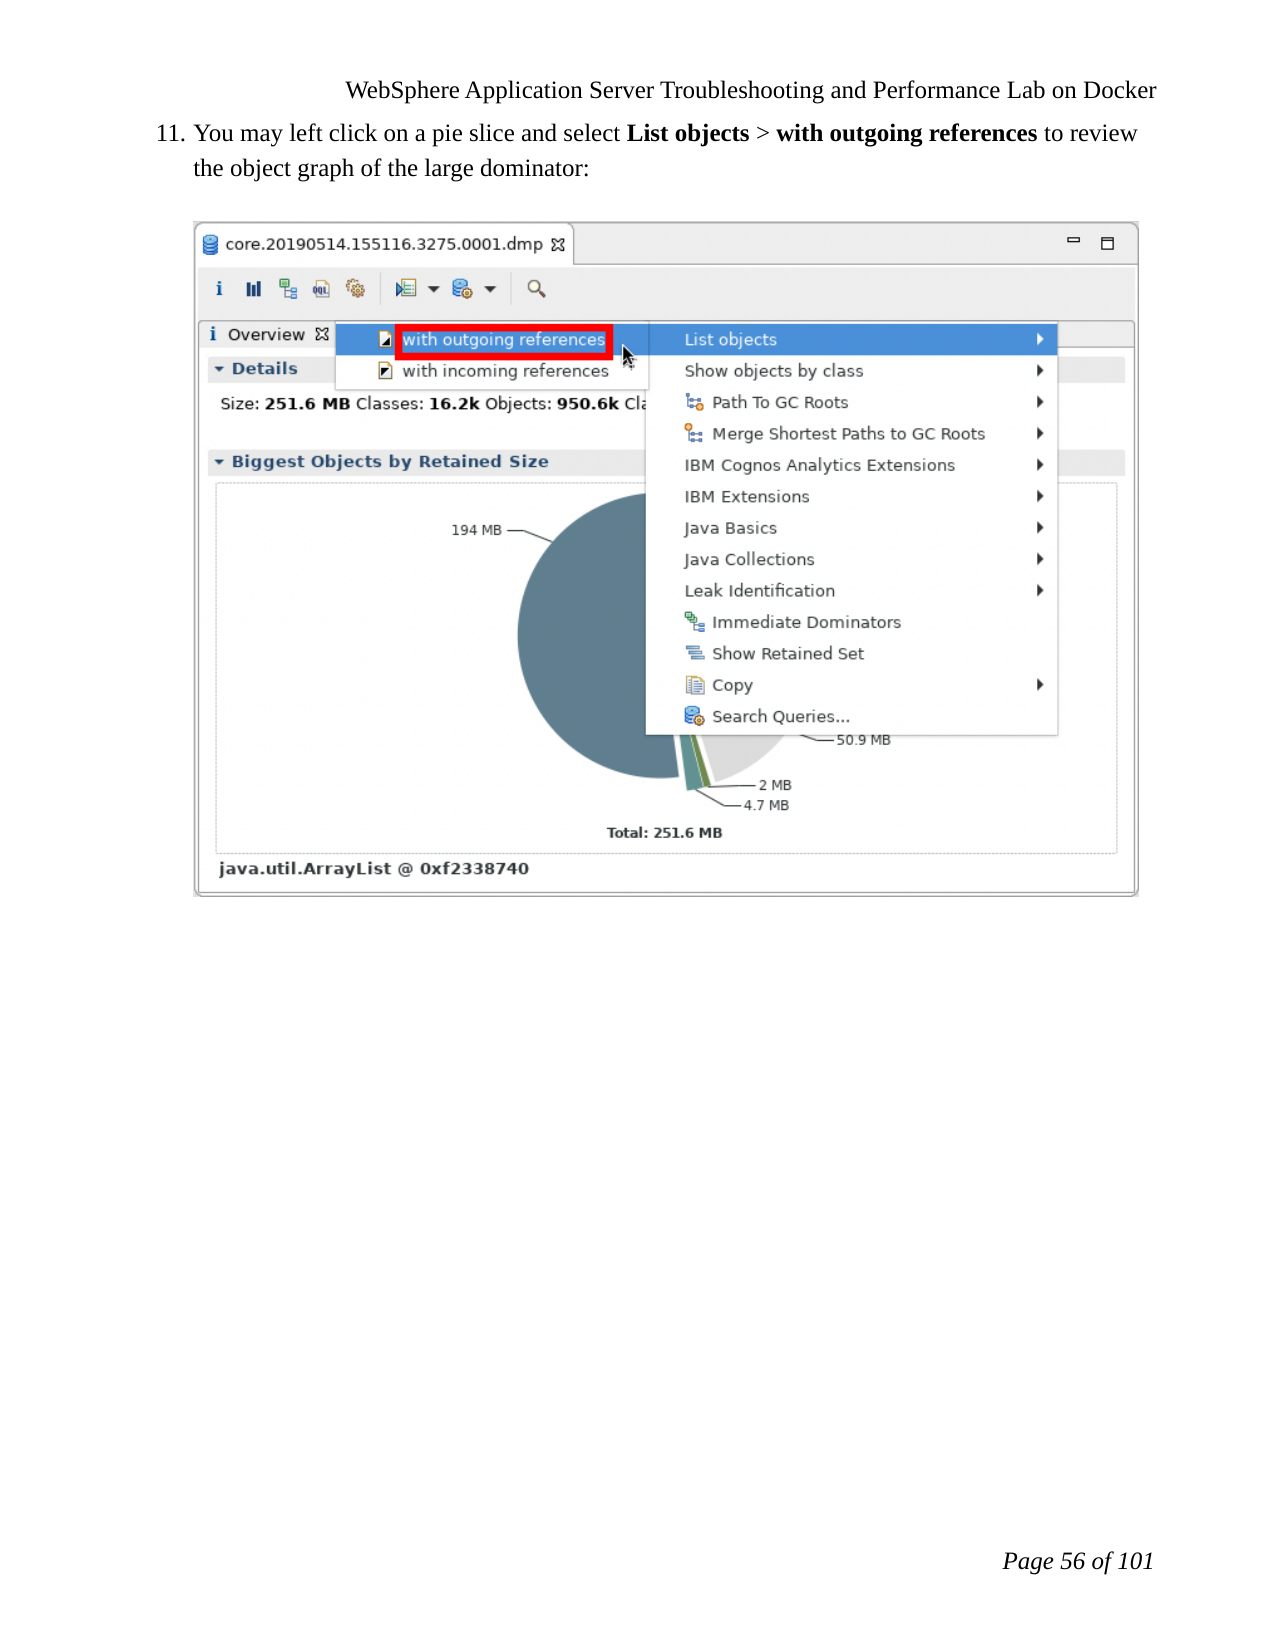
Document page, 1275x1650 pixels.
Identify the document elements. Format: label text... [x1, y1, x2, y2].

picture [193, 221, 1139, 897]
